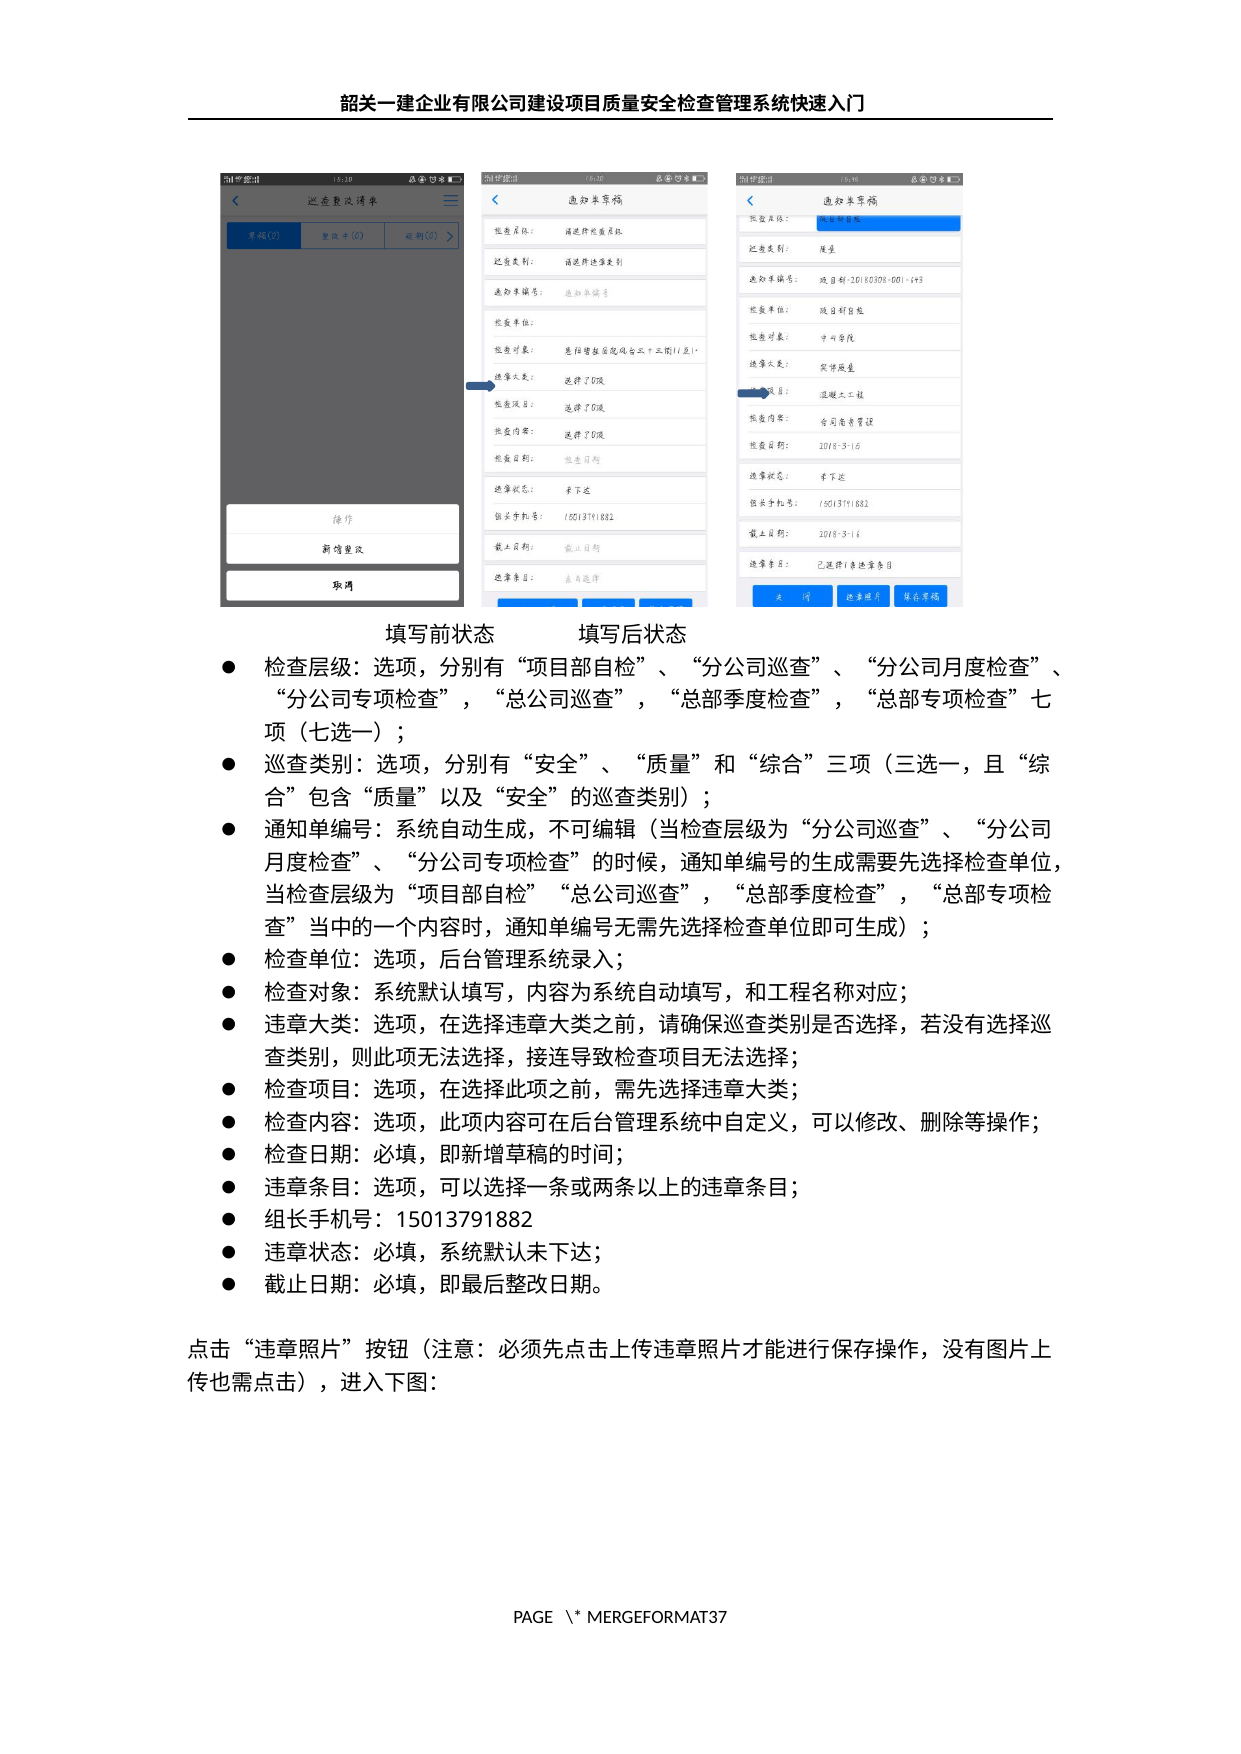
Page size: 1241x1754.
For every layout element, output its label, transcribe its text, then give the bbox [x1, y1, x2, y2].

text 点击“违章照片”按钮（注意：必须先点击上传违章照片才能进行保存操作，没有图片上传也需点击），进入下图： [187, 1332, 1053, 1397]
list 组长手机号：15013791882 [220, 1202, 1053, 1234]
list 检查单位：选项，后台管理系统录入； [220, 942, 1053, 974]
picture [736, 173, 963, 607]
text 填写前状态 填写后状态 [187, 617, 1053, 649]
picture [481, 172, 708, 607]
list 通知单编号：系统自动生成，不可编辑（当检查层级为“分公司巡查”、“分公司月度检查”、“分公司专项检查”的时候，通知单编号的生成需要先选择检查单位，当检查层级为“项目部自检”“总公司巡查”，“总部季度检查”，“总部专项检查”当中的一个内容时，通知单编号无需先选择检查单位即可生成）； [220, 812, 1053, 942]
list 截止日期：必填，即最后整改日期。 [220, 1267, 1053, 1299]
list 检查层级：选项，分别有“项目部自检”、“分公司巡查”、“分公司月度检查”、“分公司专项检查”，“总公司巡查”，“总部季度检查”，“总部专项检查”七项（七选一）； [220, 649, 1053, 747]
picture [220, 173, 464, 607]
list 检查项目：选项，在选择此项之前，需先选择违章大类； [220, 1072, 1053, 1104]
list 违章状态：必填，系统默认未下达； [220, 1234, 1053, 1267]
list 违章条目：选项，可以选择一条或两条以上的违章条目； [220, 1169, 1053, 1202]
list 检查内容：选项，此项内容可在后台管理系统中自定义，可以修改、删除等操作； [220, 1104, 1053, 1137]
list 巡查类别：选项，分别有“安全”、“质量”和“综合”三项（三选一，且“综合”包含“质量”以及“安全”的巡查类别）； [220, 747, 1053, 812]
list 检查对象：系统默认填写，内容为系统自动填写，和工程名称对应； [220, 974, 1053, 1007]
list 检查日期：必填，即新增草稿的时间； [220, 1137, 1053, 1169]
list 违章大类：选项，在选择违章大类之前，请确保巡查类别是否选择，若没有选择巡查类别，则此项无法选择，接连导致检查项目无法选择； [220, 1007, 1053, 1072]
